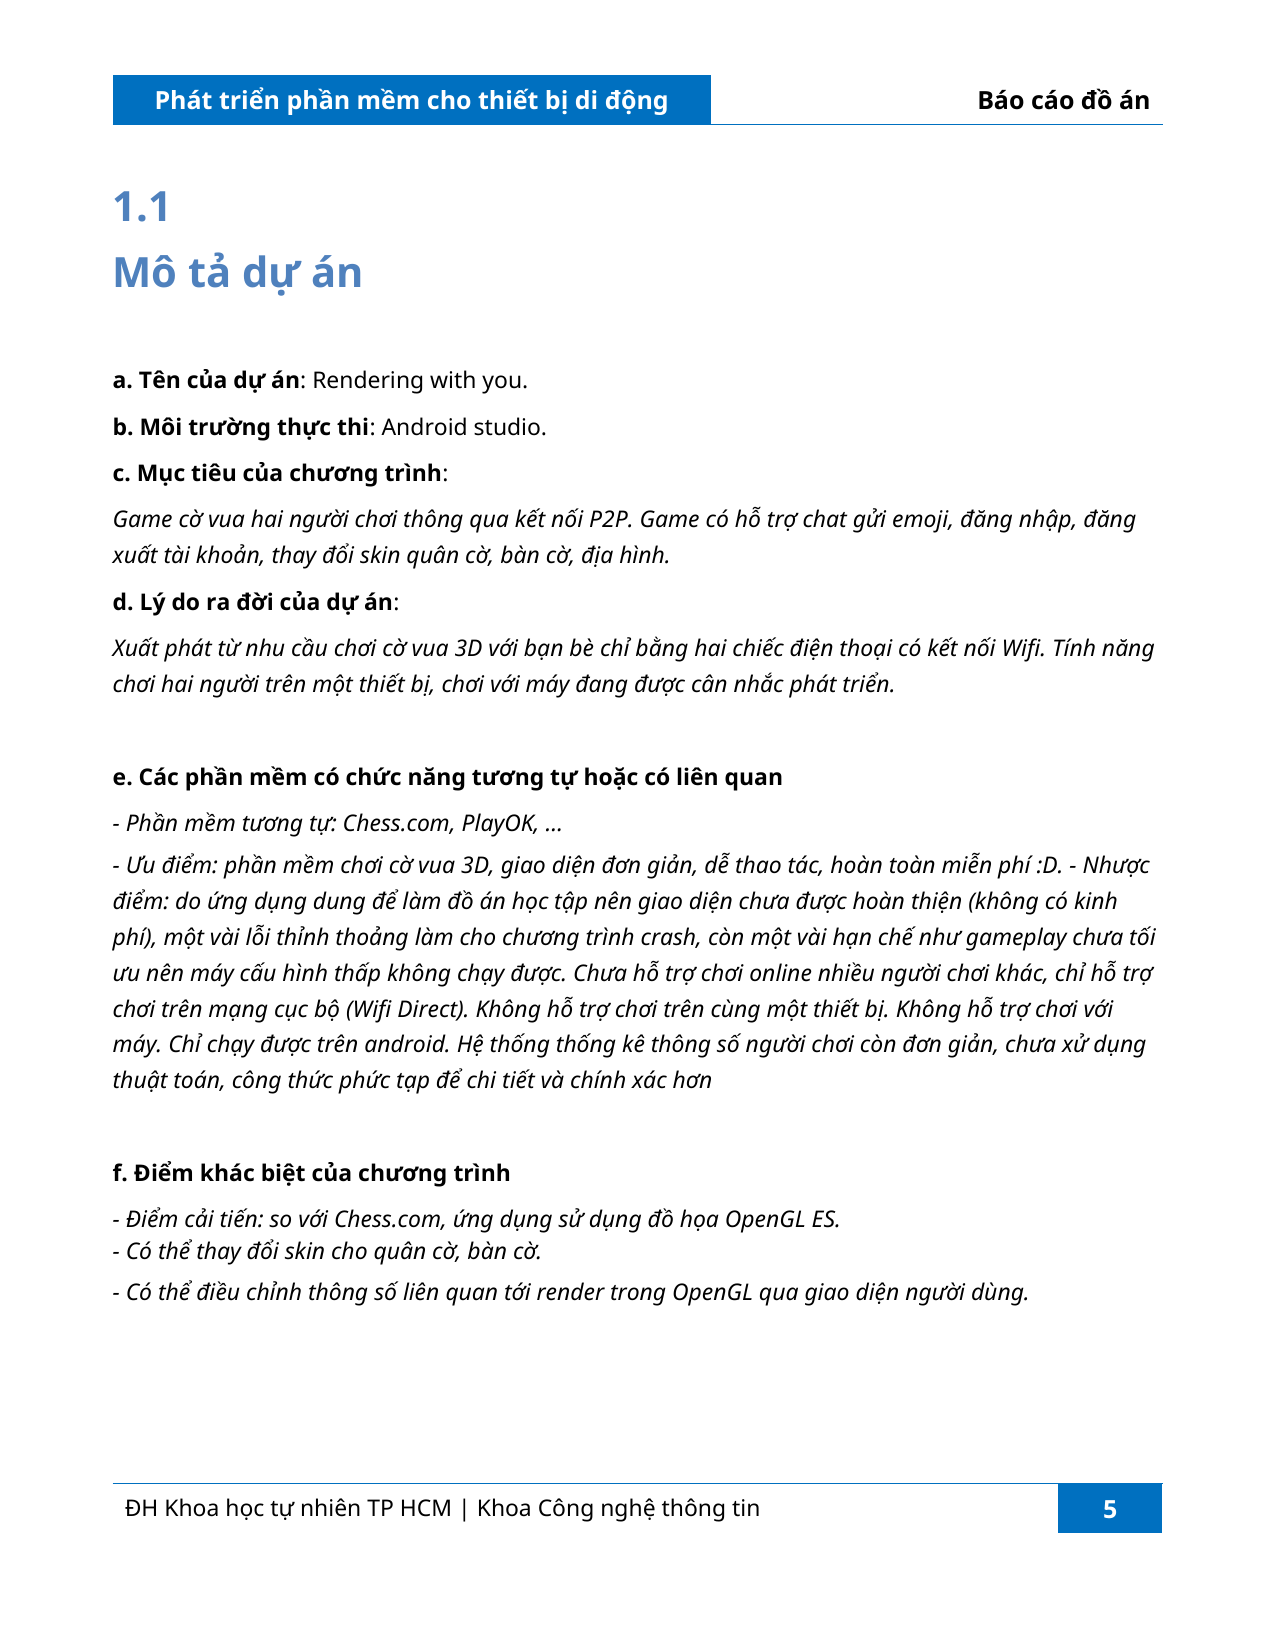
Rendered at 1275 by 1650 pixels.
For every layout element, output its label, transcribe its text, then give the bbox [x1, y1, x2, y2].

text b. Môi trường thực thi: Android studio. [112, 411, 1162, 442]
subtitle Mô tả dự án [112, 177, 1162, 299]
text c. Mục tiêu của chương trình: [112, 457, 1162, 488]
text - Điểm cải tiến: so với Chess.com, ứng dụng sử dụng đồ họa OpenGL ES. [112, 1203, 1162, 1235]
text - Có thể điều chỉnh thông số liên quan tới render trong OpenGL qua giao diện người dùng. [112, 1276, 1162, 1308]
text Game cờ vua hai người chơi thông qua kết nối P2P. Game có hỗ trợ chat gửi emoji, đăng nhập, đăng xuất tài khoản, thay đổi skin quân cờ, bàn cờ, địa hình. [112, 503, 1162, 571]
text e. Các phần mềm có chức năng tương tự hoặc có liên quan [112, 761, 1162, 792]
text - Ưu điểm: phần mềm chơi cờ vua 3D, giao diện đơn giản, dễ thao tác, hoàn toàn miễn phí :D. - Nhược điểm: do ứng dụng dung để làm đồ án học tập nên giao diện chưa được hoàn thiện (không có kinh phí), một vài lỗi thỉnh thoảng làm cho chương trình crash, còn một vài hạn chế như gameplay chưa tối ưu nên máy cấu hình thấp không chạy được. Chưa hỗ trợ chơi online nhiều người chơi khác, chỉ hỗ trợ chơi trên mạng cục bộ (Wifi Direct). Không hỗ trợ chơi trên cùng một thiết bị. Không hỗ trợ chơi với máy. Chỉ chạy được trên android. Hệ thống thống kê thông số người chơi còn đơn giản, chưa xử dụng thuật toán, công thức phức tạp để chi tiết và chính xác hơn [112, 849, 1162, 1096]
text - Phần mềm tương tự: Chess.com, PlayOK, … [112, 807, 1162, 838]
text f. Điểm khác biệt của chương trình [112, 1157, 1162, 1188]
text - Có thể thay đổi skin cho quân cờ, bàn cờ. [112, 1235, 1162, 1266]
text a. Tên của dự án: Rendering with you. [112, 364, 1162, 396]
text d. Lý do ra đời của dự án: [112, 586, 1162, 617]
text Xuất phát từ nhu cầu chơi cờ vua 3D với bạn bè chỉ bằng hai chiếc điện thoại có kết nối Wifi. Tính năng chơi hai người trên một thiết bị, chơi với máy đang được cân nhắc phát triển. [112, 632, 1162, 699]
